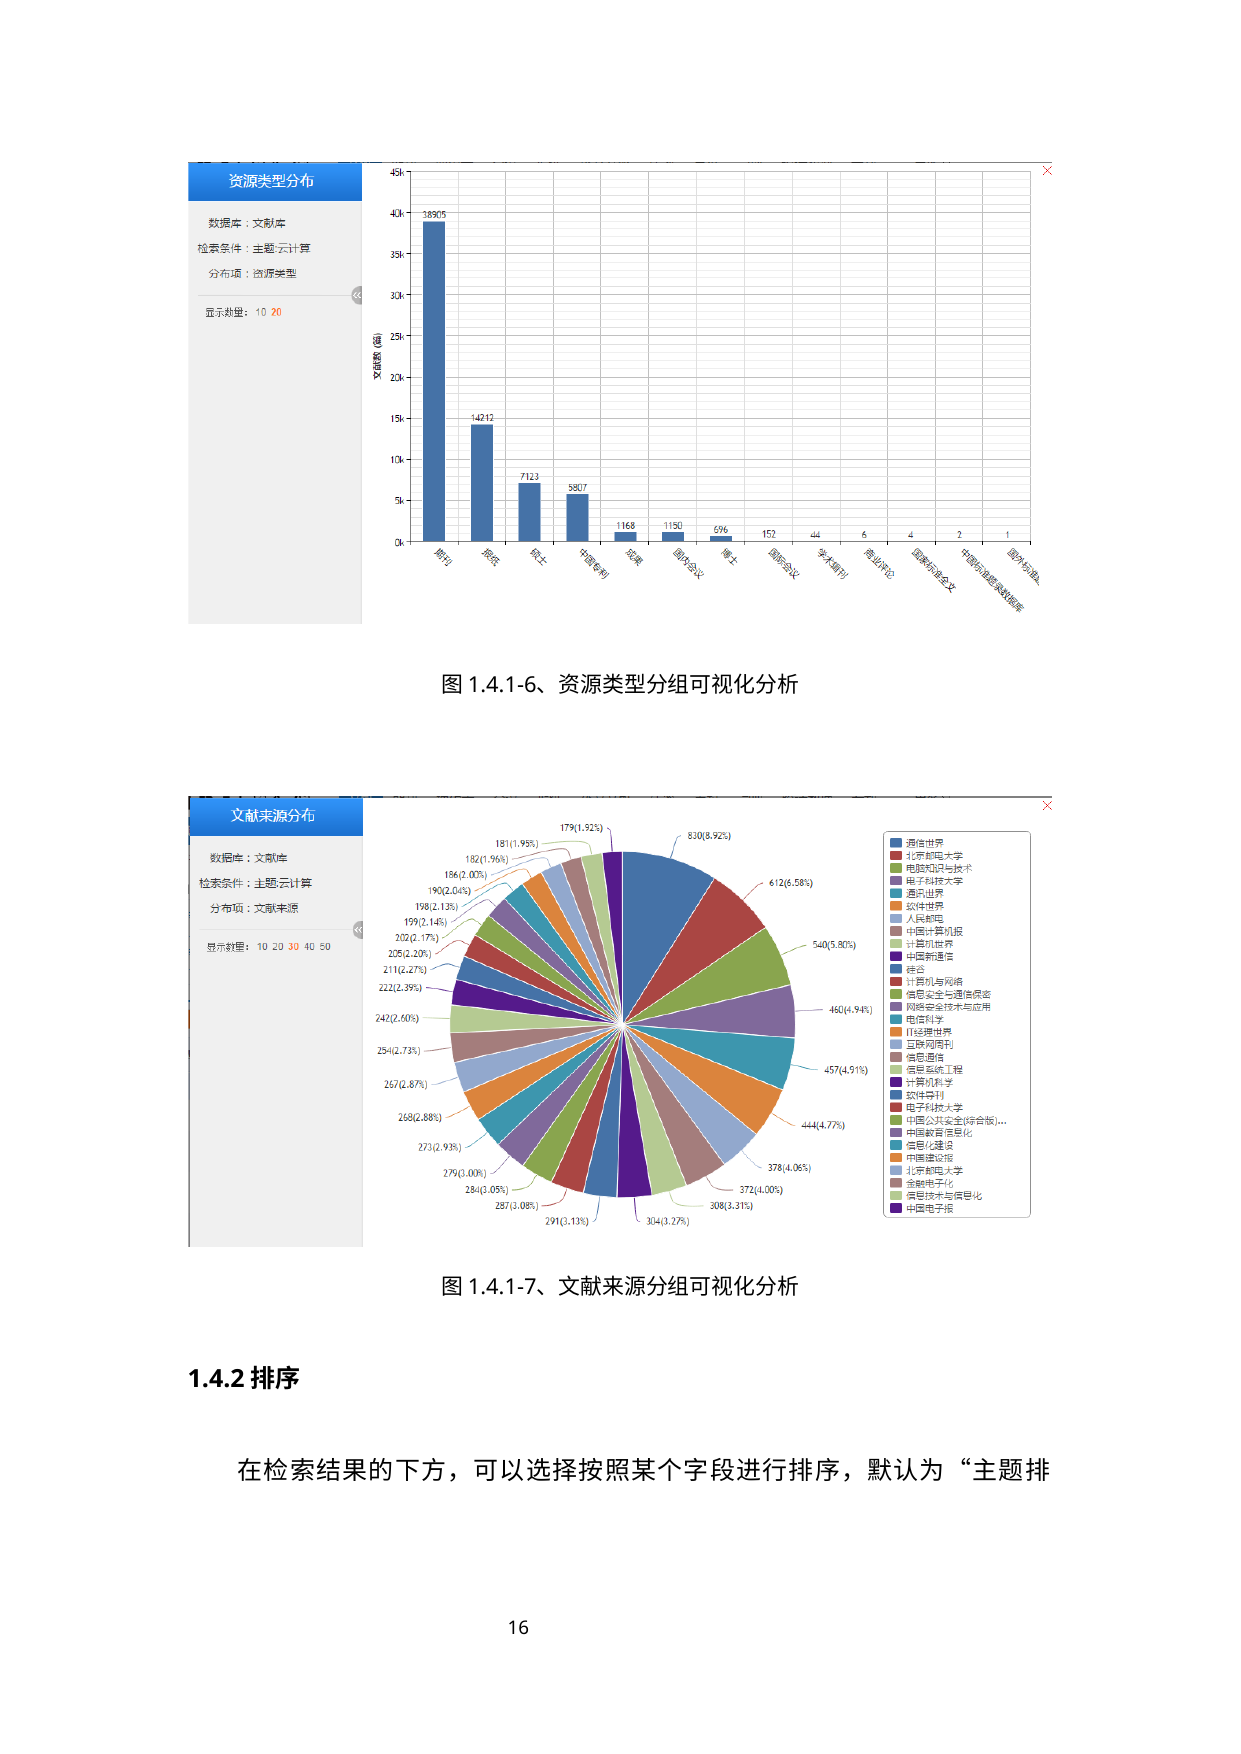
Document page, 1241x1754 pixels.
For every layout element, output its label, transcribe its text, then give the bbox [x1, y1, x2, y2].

subtitle 1.4.2排序 [187, 1344, 1053, 1409]
picture [188, 162, 1052, 624]
picture [188, 796, 1052, 1247]
text 图1.4.1-7、文献来源分组可视化分析 [187, 1269, 1053, 1301]
text 图1.4.1-6、资源类型分组可视化分析 [187, 666, 1053, 699]
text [187, 1436, 1053, 1501]
